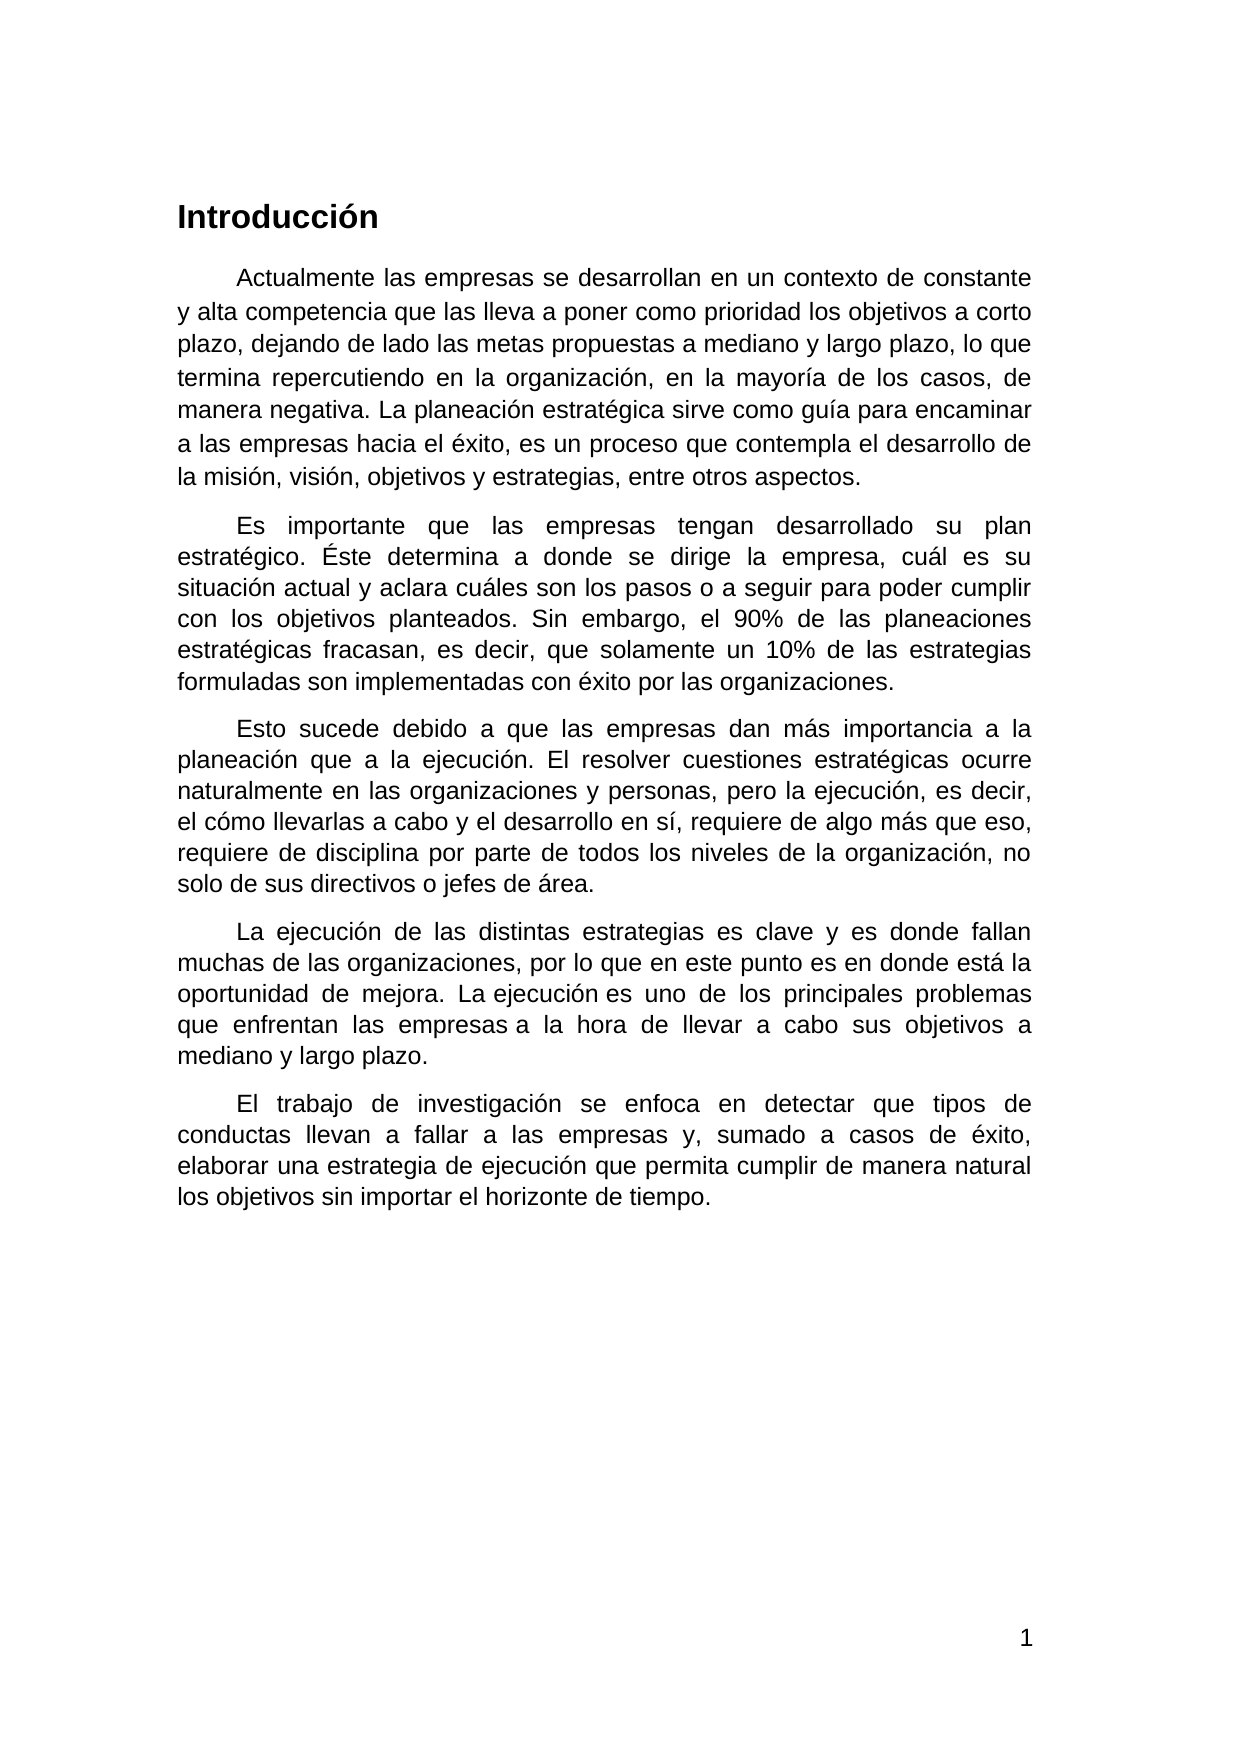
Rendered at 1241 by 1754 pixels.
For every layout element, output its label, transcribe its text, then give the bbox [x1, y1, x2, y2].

text El trabajo de investigación se enfoca en detectar que tipos de conductas llevan a fallar a las empresas y, sumado a casos de éxito, elaborar una estrategia de ejecución que permita cumplir de manera natural los objetivos sin importar el horizonte de tiempo. [177, 1089, 1033, 1211]
text Esto sucede debido a que las empresas dan más importancia a la planeación que a la ejecución. El resolver cuestiones estratégicas ocurre naturalmente en las organizaciones y personas, pero la ejecución, es decir, el cómo llevarlas a cabo y el desarrollo en sí, requiere de algo más que eso, requiere de disciplina por parte de todos los niveles de la organización, no solo de sus directivos o jefes de área. [177, 714, 1033, 898]
text Es importante que las empresas tengan desarrollado su plan estratégico. Éste determina a donde se dirige la empresa, cuál es su situación actual y aclara cuáles son los pasos o a seguir para poder cumplir con los objetivos planteados. Sin embargo, el 90% de las planeaciones estratégicas fracasan, es decir, que solamente un 10% de las estrategias formuladas son implementadas con éxito por las organizaciones. [177, 511, 1033, 695]
text Actualmente las empresas se desarrollan en un contexto de constante y alta competencia que las lleva a poner como prioridad los objetivos a corto plazo, dejando de lado las metas propuestas a mediano y largo plazo, lo que termina repercutiendo en la organización, en la mayoría de los casos, de manera negativa. La planeación estratégica sirve como guía para encaminar a las empresas hacia el éxito, es un proceso que contempla el desarrollo de la misión, visión, objetivos y estrategias, entre otros aspectos. [177, 263, 1033, 490]
subtitle Introducción [177, 197, 1033, 235]
text La ejecución de las distintas estrategias es clave y es donde fallan muchas de las organizaciones, por lo que en este punto es en donde está la oportunidad de mejora. La ejecución es uno de los principales problemas que enfrentan las empresas a la hora de llevar a cabo sus objetivos a mediano y largo plazo. [177, 917, 1033, 1070]
